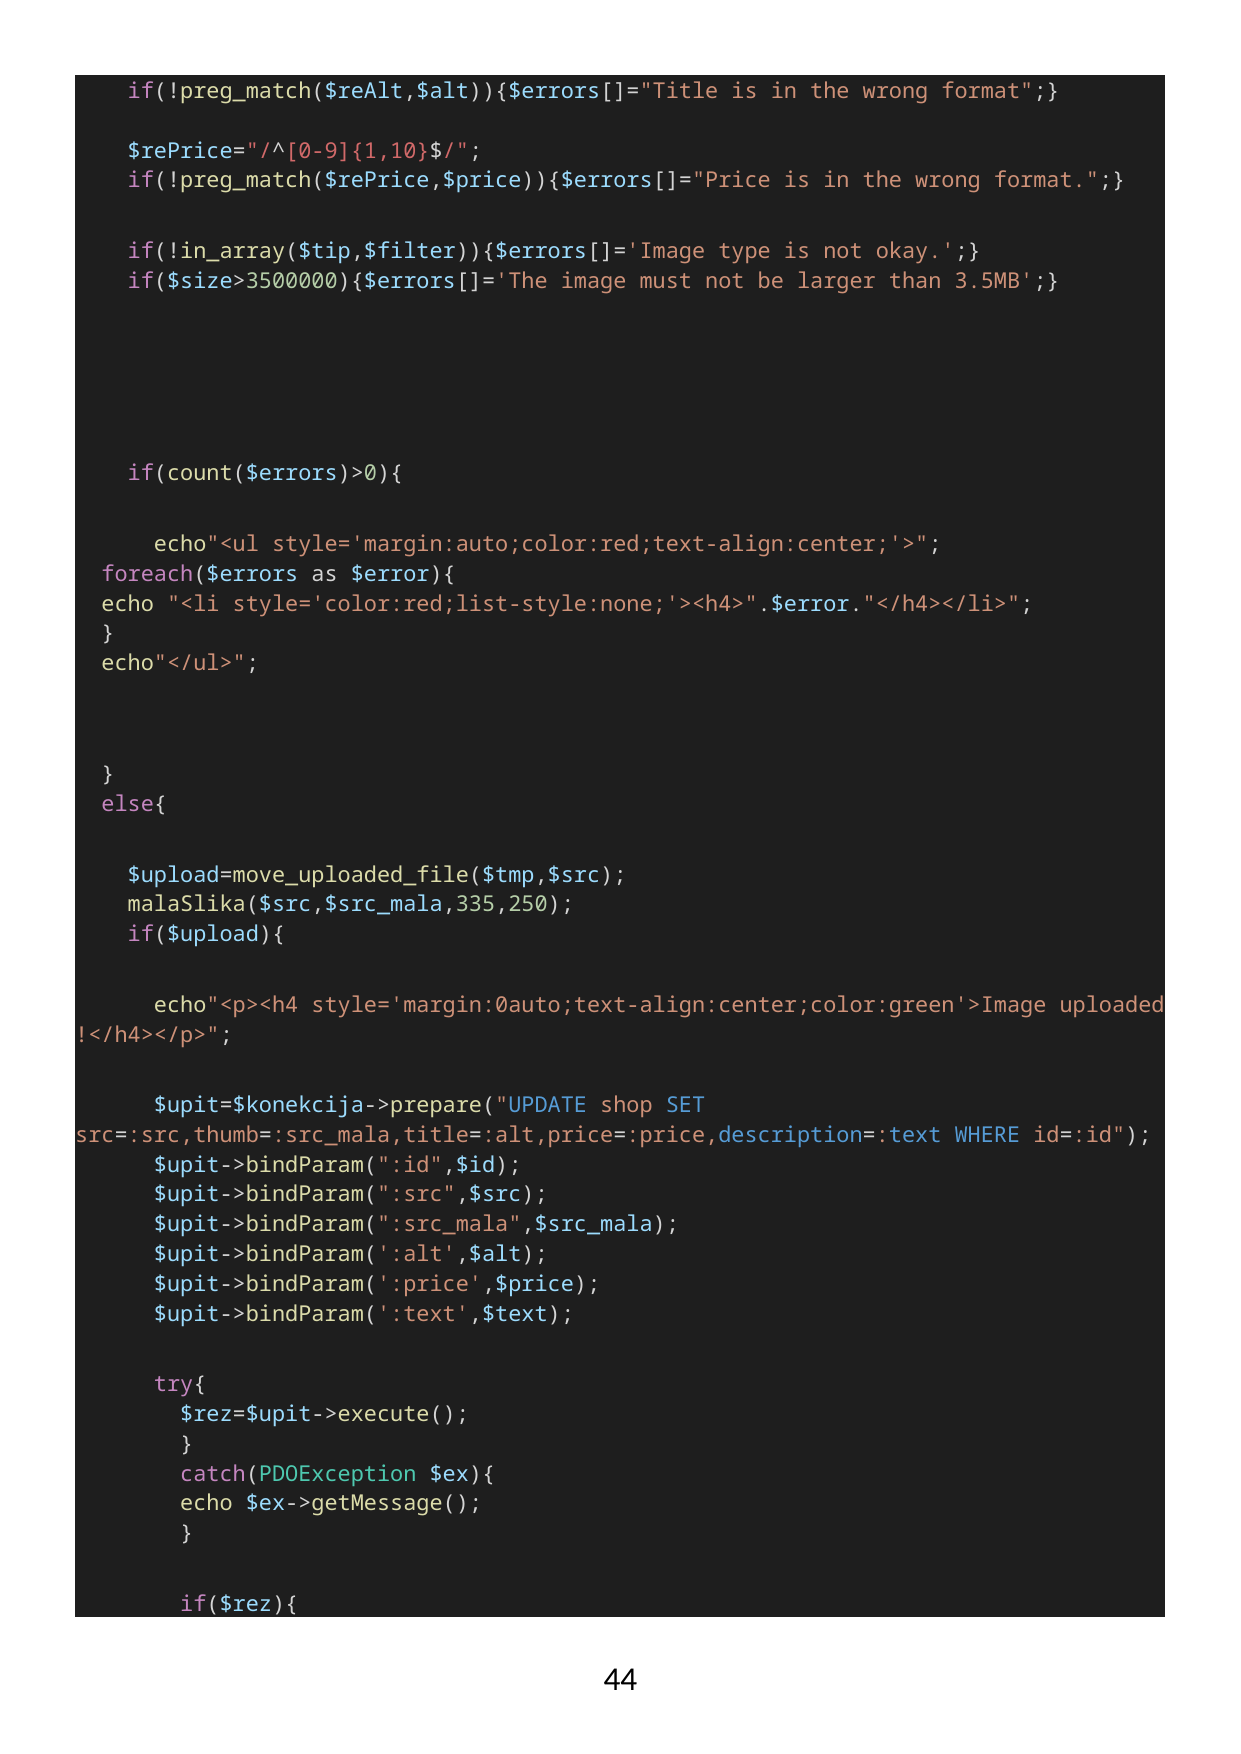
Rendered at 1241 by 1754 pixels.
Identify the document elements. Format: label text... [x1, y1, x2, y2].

text } [75, 1428, 1165, 1457]
text if($rez){ [75, 1588, 1165, 1617]
text } [75, 758, 1165, 788]
text $upit->bindParam(":id",$id); [75, 1149, 1165, 1178]
text $upit=$konekcija->prepare("UPDATE shop SET src=:src,thumb=:src_mala,title=:alt,price=:price,description=:text WHERE id=:id"); [75, 1089, 1165, 1149]
text if($size>3500000){$errors[]='The image must not be larger than 3.5MB';} [75, 265, 1165, 294]
text $rePrice="/^[0-9]{1,10}$/"; [75, 134, 1165, 164]
text malaSlika($src,$src_mala,335,250); [75, 888, 1165, 918]
text echo"<ul style='margin:auto;color:red;text-align:center;'>"; [75, 528, 1165, 558]
text if(count($errors)>0){ [75, 457, 1165, 487]
text } [75, 1517, 1165, 1547]
text $upit->bindParam(":src",$src); [75, 1178, 1165, 1208]
text if(!in_array($tip,$filter)){$errors[]='Image type is not okay.';} [75, 235, 1165, 265]
text echo $ex->getMessage(); [75, 1487, 1165, 1517]
text catch(PDOException $ex){ [75, 1457, 1165, 1487]
text $upload=move_uploaded_file($tmp,$src); [75, 859, 1165, 888]
text echo "<li style='color:red;list-style:none;'><h4>".$error."</h4></li>"; [75, 587, 1165, 617]
text } [75, 617, 1165, 647]
text echo"</ul>"; [75, 647, 1165, 677]
text try{ [75, 1368, 1165, 1398]
text if(!preg_match($reAlt,$alt)){$errors[]="Title is in the wrong format";} [75, 75, 1165, 105]
text else{ [75, 788, 1165, 818]
text $upit->bindParam(":src_mala",$src_mala); [75, 1208, 1165, 1238]
text $upit->bindParam(':alt',$alt); [75, 1238, 1165, 1268]
text $upit->bindParam(':price',$price); [75, 1268, 1165, 1298]
text $upit->bindParam(':text',$text); [75, 1298, 1165, 1327]
text $rez=$upit->execute(); [75, 1398, 1165, 1428]
text if(!preg_match($rePrice,$price)){$errors[]="Price is in the wrong format.";} [75, 164, 1165, 194]
text if($upload){ [75, 918, 1165, 948]
text echo"<p><h4 style='margin:0auto;text-align:center;color:green'>Image uploaded !</h4></p>"; [75, 989, 1165, 1048]
text foreach($errors as $error){ [75, 558, 1165, 587]
